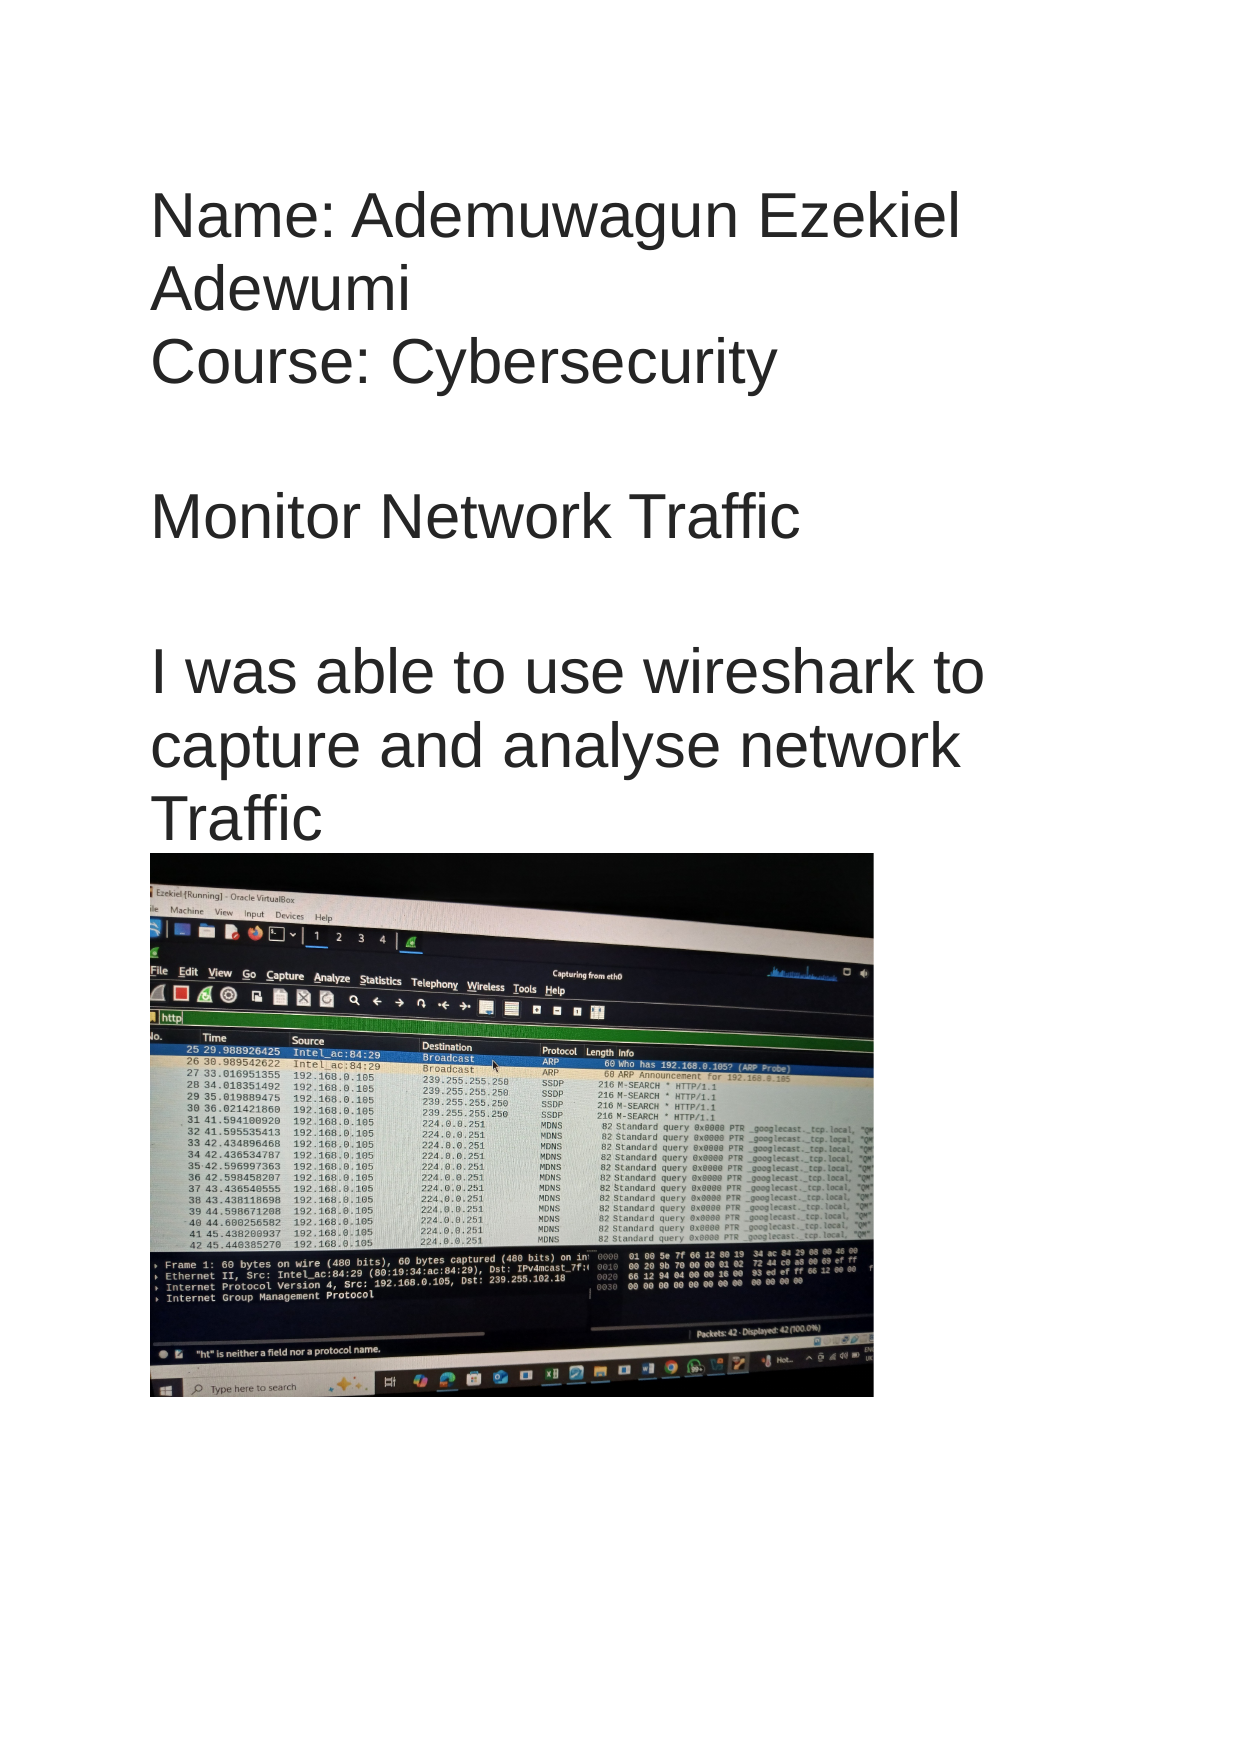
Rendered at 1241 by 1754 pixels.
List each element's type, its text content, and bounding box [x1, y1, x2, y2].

picture [150, 859, 874, 1403]
text I was able to use wireshark to capture and analyse network Traffic [150, 640, 1090, 860]
text Course: Cybersecurity [150, 330, 1090, 403]
text Monitor Network Traffic [150, 485, 1090, 558]
text Name: Ademuwagun Ezekiel Adewumi [150, 184, 1090, 330]
